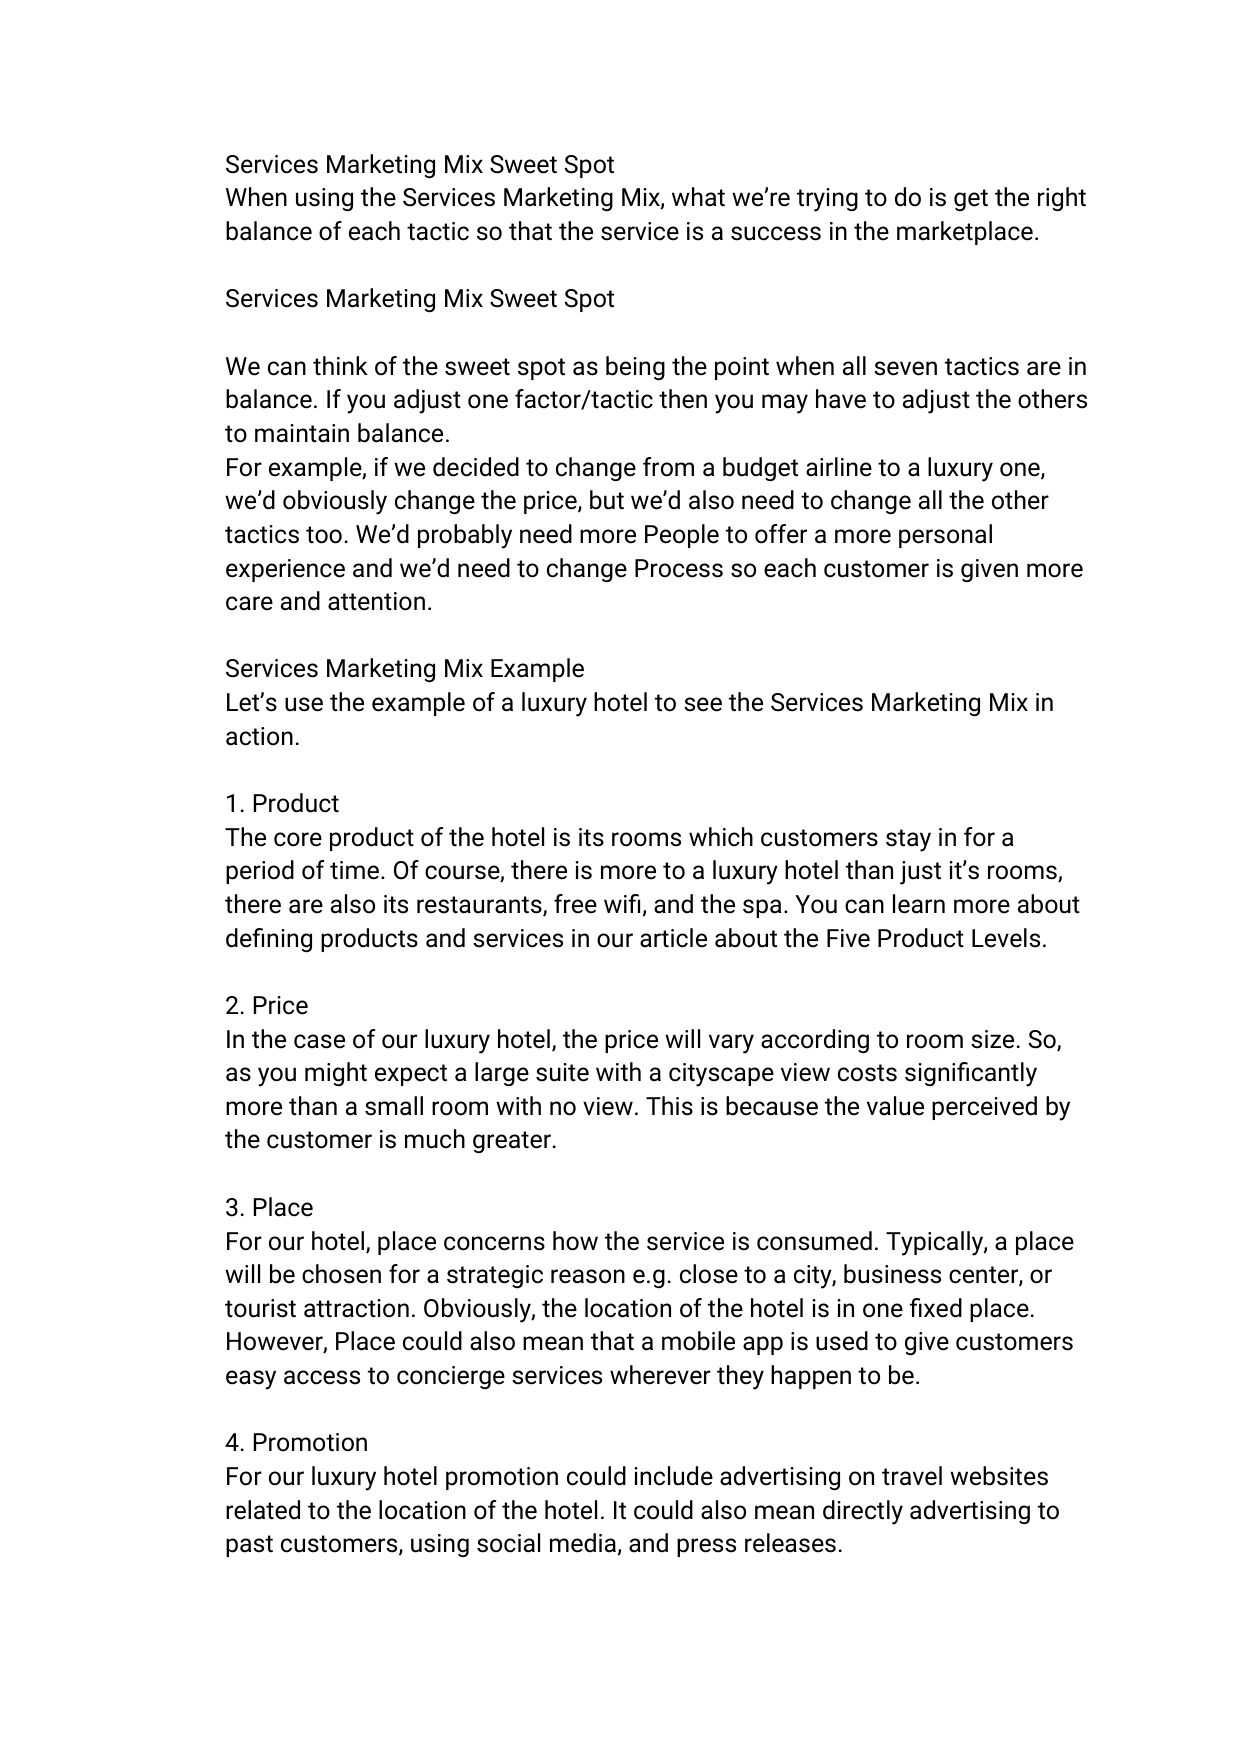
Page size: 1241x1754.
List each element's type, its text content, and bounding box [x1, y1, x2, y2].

text 2. Price [225, 991, 1090, 1020]
text We can think of the sweet spot as being the point when all seven tactics are in balance. If you adjust one factor/tactic then you may have to adjust the others to maintain balance. [225, 352, 1090, 448]
text In the case of our luxury hotel, the price will vary according to room size. So, as you might expect a large suite with a cityscape view costs significantly more than a small room with no view. This is because the value perceived by the customer is much greater. [225, 1025, 1090, 1155]
text 3. Place [225, 1193, 1090, 1222]
text For our hotel, place concerns how the service is consumed. Typically, a place will be chosen for a strategic reason e.g. close to a city, business center, or tourist attraction. Obviously, the location of the hotel is in one fixed place. However, Place could also mean that a mobile app is used to give customers easy access to concierge services wherever they happen to be. [225, 1227, 1090, 1391]
text 4. Promotion [225, 1428, 1090, 1458]
text Let’s use the example of a luxury hotel to see the Services Marketing Mix in action. [225, 688, 1090, 751]
text 1. Product [225, 789, 1090, 818]
text The core product of the hotel is its rooms which customers stay in for a period of time. Of course, there is more to a luxury hotel than just it’s rooms, there are also its restaurants, free wifi, and the spa. You can learn more about defining products and services in our article about the Five Product Levels. [225, 823, 1090, 953]
text Services Marketing Mix Example [225, 655, 1090, 684]
text For our luxury hotel promotion could include advertising on travel websites related to the location of the hotel. It could also mean directly advertising to past customers, using social media, and press releases. [225, 1462, 1090, 1559]
text Services Marketing Mix Sweet Spot [225, 150, 1090, 179]
text When using the Services Marketing Mix, what we’re trying to do is get the right balance of each tactic so that the service is a success in the marketplace. [225, 184, 1090, 247]
text Services Marketing Mix Sweet Spot [225, 284, 1090, 314]
text For example, if we decided to change from a budget airline to a luxury one, we’d obviously change the price, but we’d also need to change all the other tactics too. We’d probably need more People to offer a more personal experience and we’d need to change Process so each customer is given more care and attention. [225, 453, 1090, 617]
